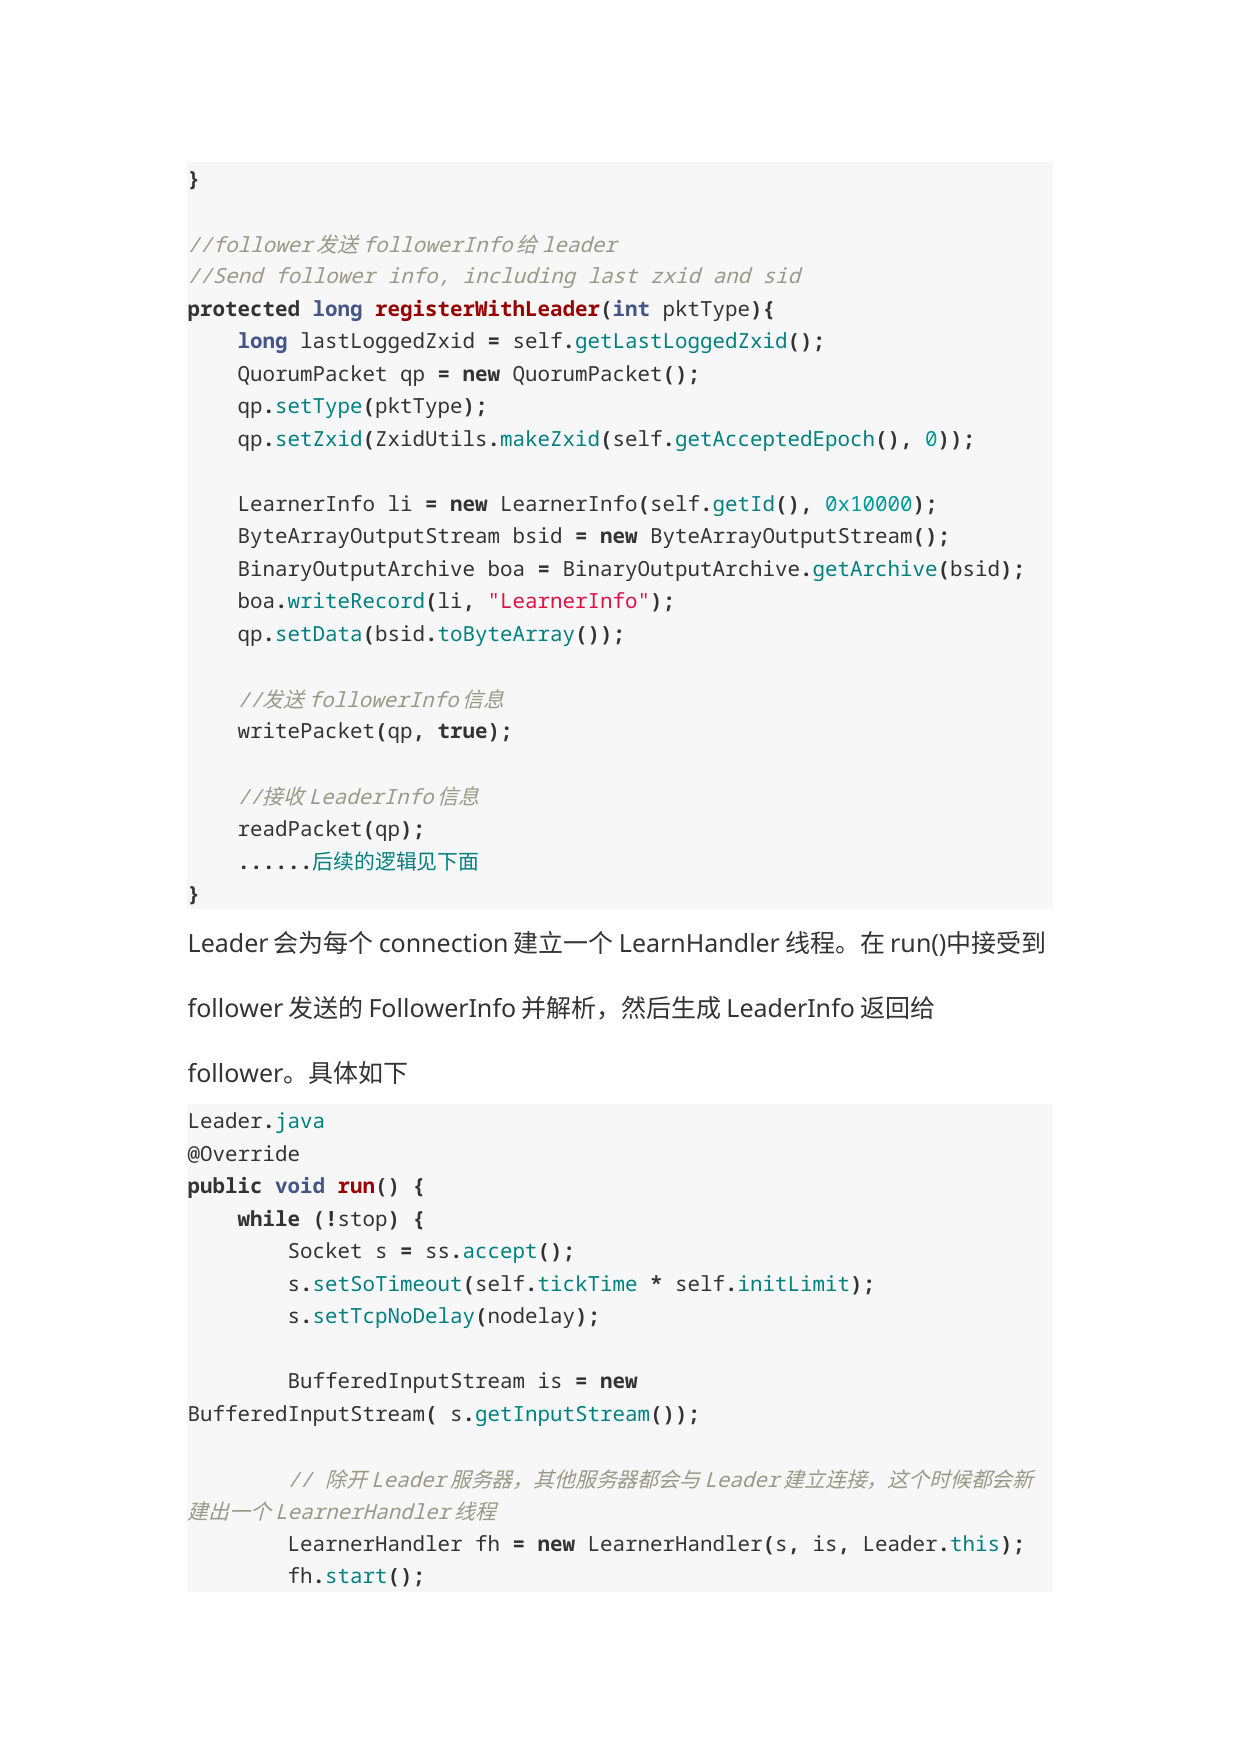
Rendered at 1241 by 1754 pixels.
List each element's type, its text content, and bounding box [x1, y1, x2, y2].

text ByteArrayOutputStream bsid = new ByteArrayOutputStream(); [187, 519, 1053, 552]
text Leader会为每个connection建立一个LearnHandler线程。在run()中接受到follower发送的FollowerInfo并解析，然后生成LeaderInfo返回给follower。具体如下 [187, 909, 1053, 1104]
text ......后续的逻辑见下面 [187, 844, 1053, 877]
text LearnerInfo li = new LearnerInfo(self.getId(), 0x10000); [187, 487, 1053, 519]
text writePacket(qp, true); [187, 714, 1053, 747]
text //接收LeaderInfo信息 [187, 779, 1053, 812]
text BinaryOutputArchive boa = BinaryOutputArchive.getArchive(bsid); [187, 552, 1053, 584]
text //发送followerInfo信息 [187, 682, 1053, 714]
text s.setSoTimeout(self.tickTime * self.initLimit); [187, 1267, 1053, 1299]
text qp.setType(pktType); [187, 389, 1053, 422]
text // 除开Leader服务器，其他服务器都会与Leader建立连接，这个时候都会新建出一个LearnerHandler线程 [187, 1462, 1053, 1527]
text } [187, 162, 1053, 194]
text qp.setZxid(ZxidUtils.makeZxid(self.getAcceptedEpoch(), 0)); [187, 422, 1053, 454]
text Socket s = ss.accept(); [187, 1234, 1053, 1267]
text qp.setData(bsid.toByteArray()); [187, 617, 1053, 649]
text //follower发送followerInfo给leader [187, 227, 1053, 259]
text protected long registerWithLeader(int pktType){ [187, 292, 1053, 324]
text BufferedInputStream is = new BufferedInputStream( s.getInputStream()); [187, 1364, 1053, 1429]
text boa.writeRecord(li, "LearnerInfo"); [187, 584, 1053, 617]
text //Send follower info, including last zxid and sid [187, 259, 1053, 292]
text while (!stop) { [187, 1202, 1053, 1234]
text @Override [187, 1137, 1053, 1169]
text Leader.java [187, 1104, 1053, 1137]
text fh.start(); [187, 1559, 1053, 1592]
text s.setTcpNoDelay(nodelay); [187, 1299, 1053, 1332]
text } [187, 877, 1053, 909]
text readPacket(qp); [187, 812, 1053, 844]
text QuorumPacket qp = new QuorumPacket(); [187, 357, 1053, 389]
text public void run() { [187, 1169, 1053, 1202]
text LearnerHandler fh = new LearnerHandler(s, is, Leader.this); [187, 1527, 1053, 1559]
text long lastLoggedZxid = self.getLastLoggedZxid(); [187, 324, 1053, 357]
